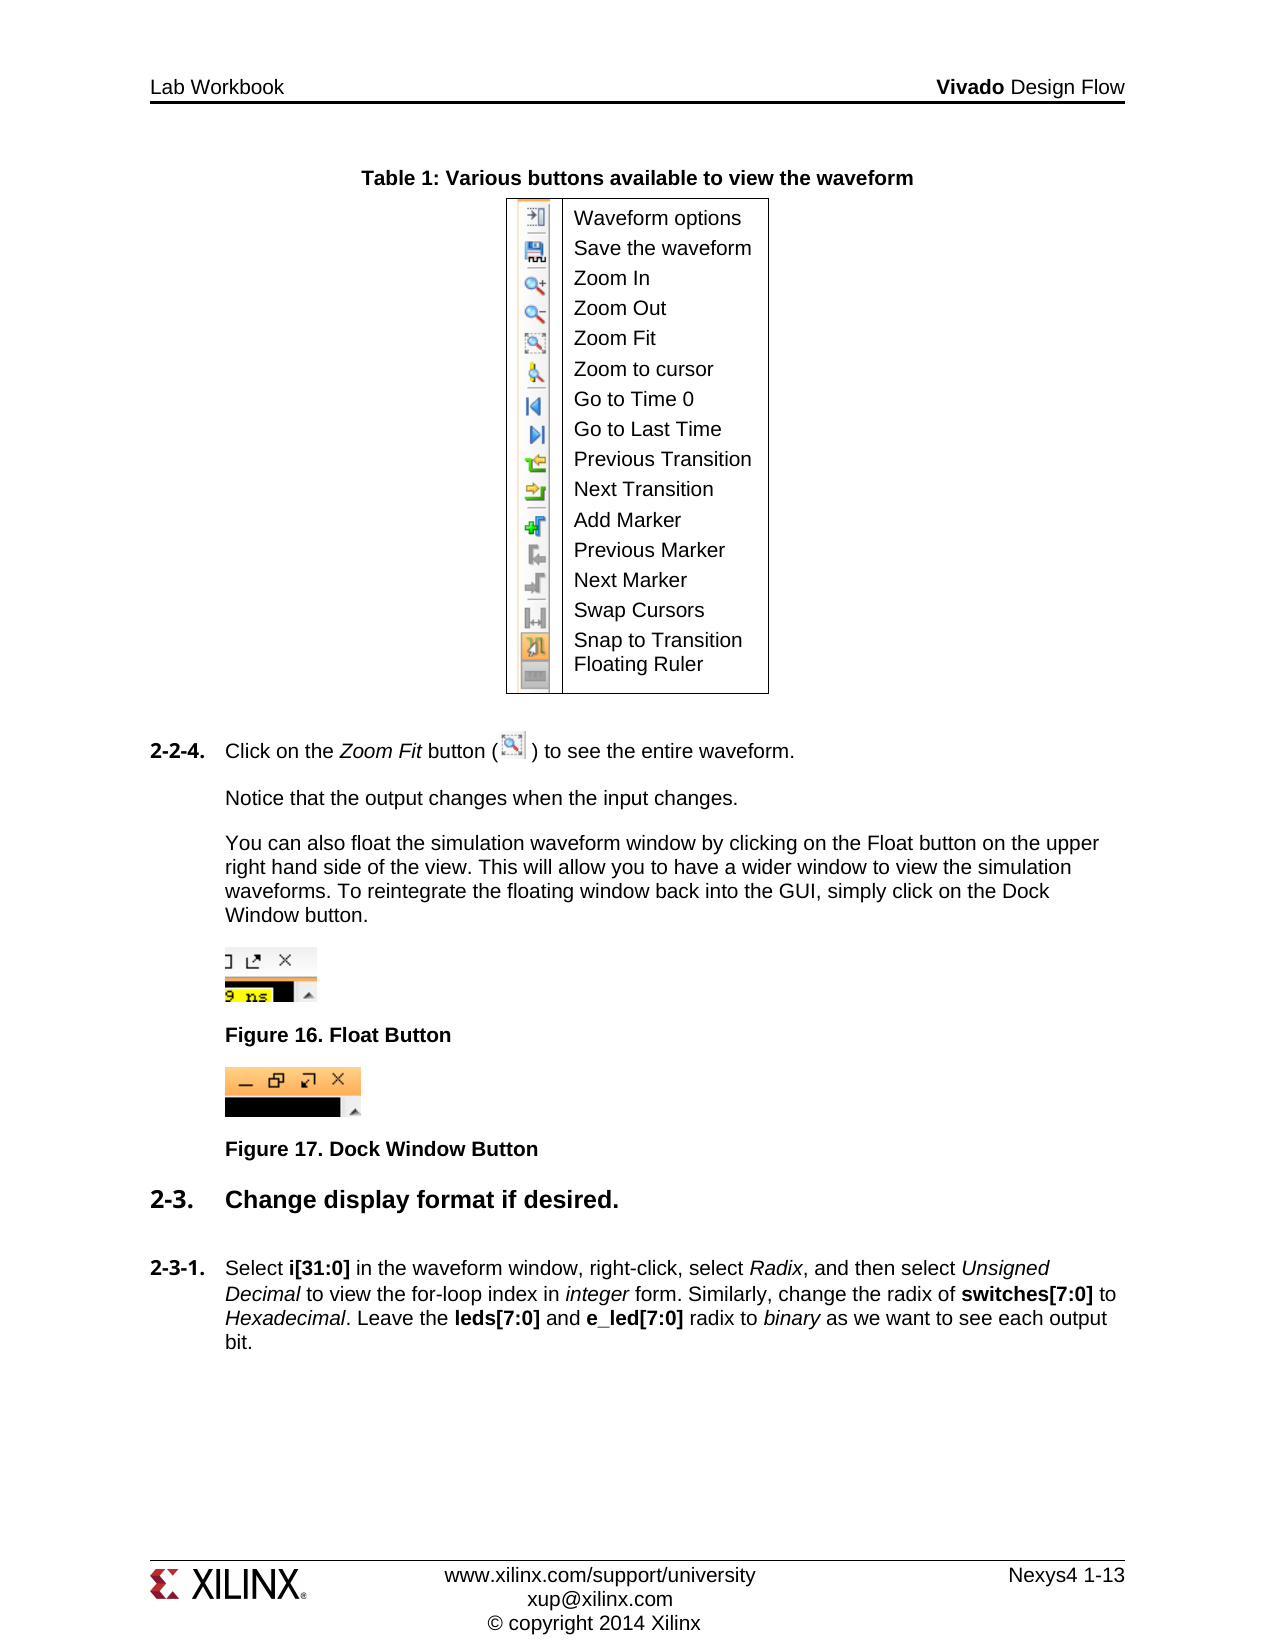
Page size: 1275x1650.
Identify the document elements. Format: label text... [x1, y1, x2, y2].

text Figure 17. Dock Window Button [225, 1137, 1125, 1161]
text Change display format if desired. [150, 1182, 1125, 1216]
picture [498, 731, 526, 759]
picture [150, 1569, 307, 1599]
table_header [550, 199, 562, 693]
text You can also float the simulation waveform window by clicking on the Float button on the upper right hand side of the view. This will allow you to have a wider window to view the simulation waveforms. To reintegrate the floating window back into the GUI, simply click on the Dock Window button. [225, 831, 1125, 927]
text Figure 16. Float Button [225, 1023, 1125, 1047]
picture [225, 947, 318, 1002]
text Notice that the output changes when the input changes. [225, 786, 1125, 810]
text Table 1: Various buttons available to view the waveform [150, 166, 1125, 190]
table_header [507, 199, 517, 693]
text Select i[31:0] in the waveform window, right-click, select Radix, and then select Unsigned Decimal to view the for-loop index in integer form. Similarly, change the radix of switches[7:0] to Hexadecimal. Leave the leds[7:0] and e_led[7:0] radix to binary as we want to see each output bit. [150, 1253, 1125, 1354]
table_header Waveform options Save the waveform Zoom In Zoom Out Zoom Fit Zoom to cursor Go to Time 0 Go to Last Time Previous Transition Next Transition Add Marker Previous Marker Next Marker Swap Cursors Snap to Transition Floating Ruler [563, 199, 768, 693]
picture [225, 1067, 361, 1117]
picture [517, 199, 550, 693]
text Click on the Zoom Fit button ( ) to see the entire waveform. [150, 731, 1125, 765]
